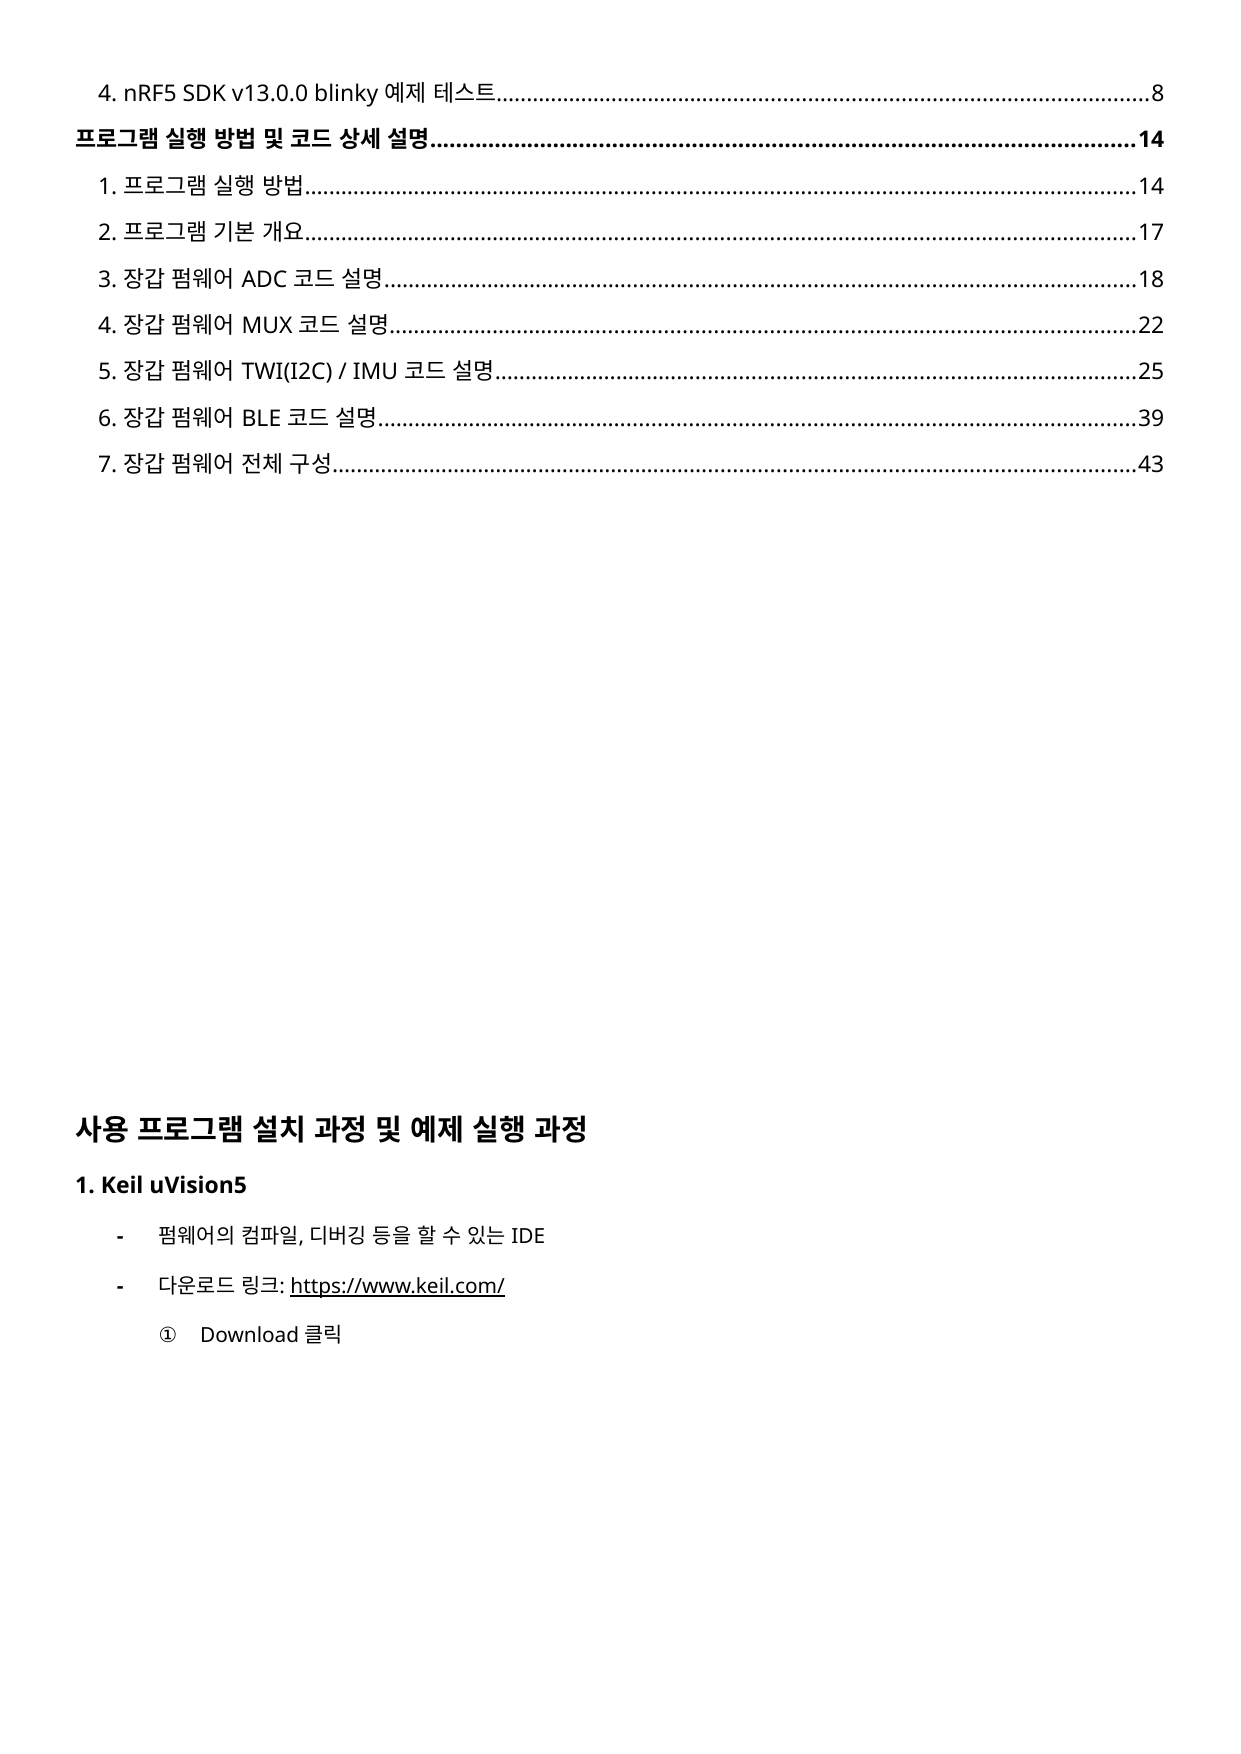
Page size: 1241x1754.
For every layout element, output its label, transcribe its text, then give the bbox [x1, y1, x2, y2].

text 3. 장갑 펌웨어 ADC 코드 설명 18 [98, 260, 1165, 294]
subtitle 사용 프로그램 설치 과정 및 예제 실행 과정 [75, 1107, 1165, 1149]
text 2. 프로그램 기본 개요 17 [98, 214, 1165, 247]
list 펌웨어의 컴파일, 디버깅 등을 할 수 있는 IDE [117, 1220, 1165, 1250]
subtitle 1. Keil uVision5 [75, 1169, 1165, 1201]
text 4. nRF5 SDK v13.0.0 blinky 예제 테스트 8 [98, 75, 1165, 108]
text 5. 장갑 펌웨어 TWI(I2C) / IMU 코드 설명 25 [98, 353, 1165, 386]
text 4. 장갑 펌웨어 MUX 코드 설명 22 [98, 307, 1165, 340]
text 7. 장갑 펌웨어 전체 구성 43 [98, 446, 1165, 479]
text 프로그램 실행 방법 및 코드 상세 설명 14 [75, 121, 1165, 155]
list 다운로드 링크: https://www.keil.com/ [117, 1269, 1165, 1299]
list Download 클릭 [158, 1318, 1165, 1349]
text 6. 장갑 펌웨어 BLE 코드 설명 39 [98, 399, 1165, 433]
text 1. 프로그램 실행 방법 14 [98, 168, 1165, 201]
